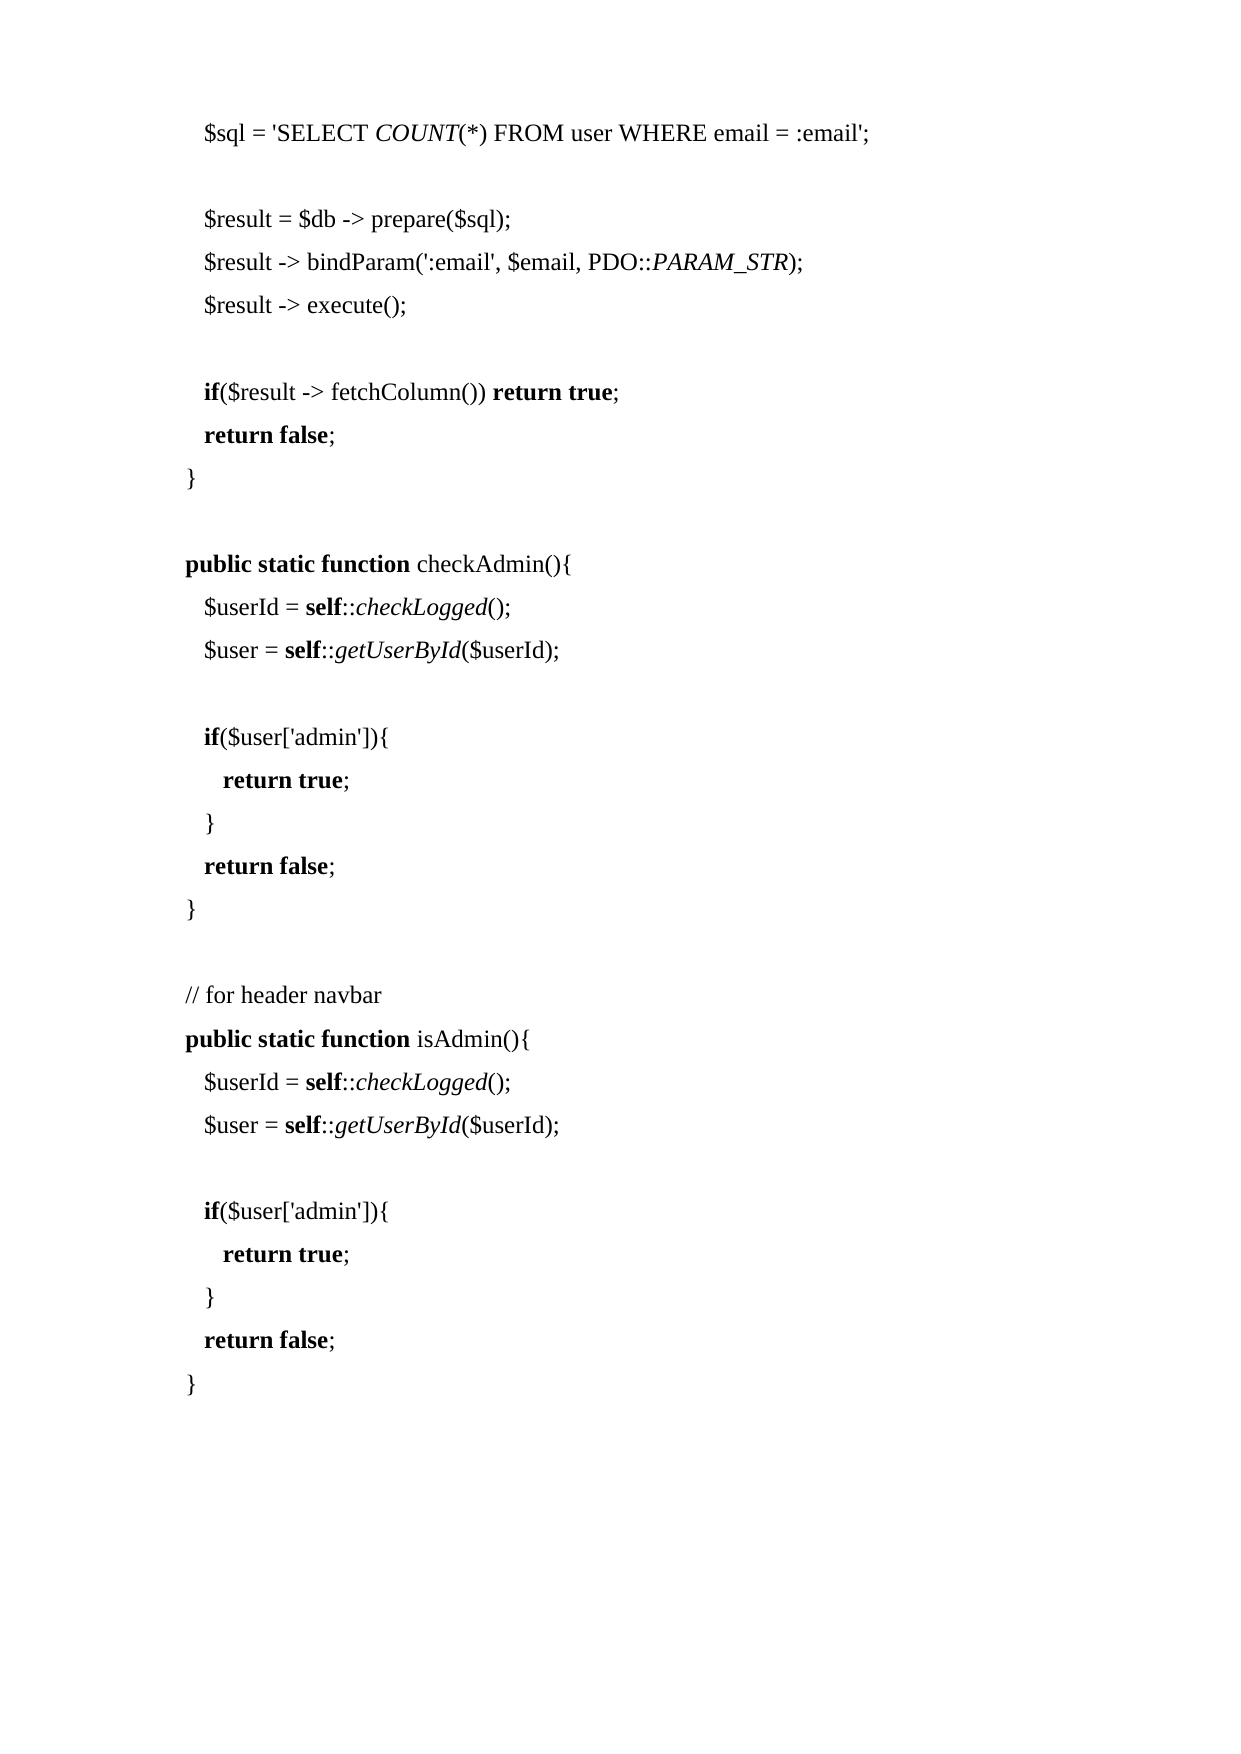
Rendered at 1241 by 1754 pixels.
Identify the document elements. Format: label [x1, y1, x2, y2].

text [148, 118, 1152, 1397]
